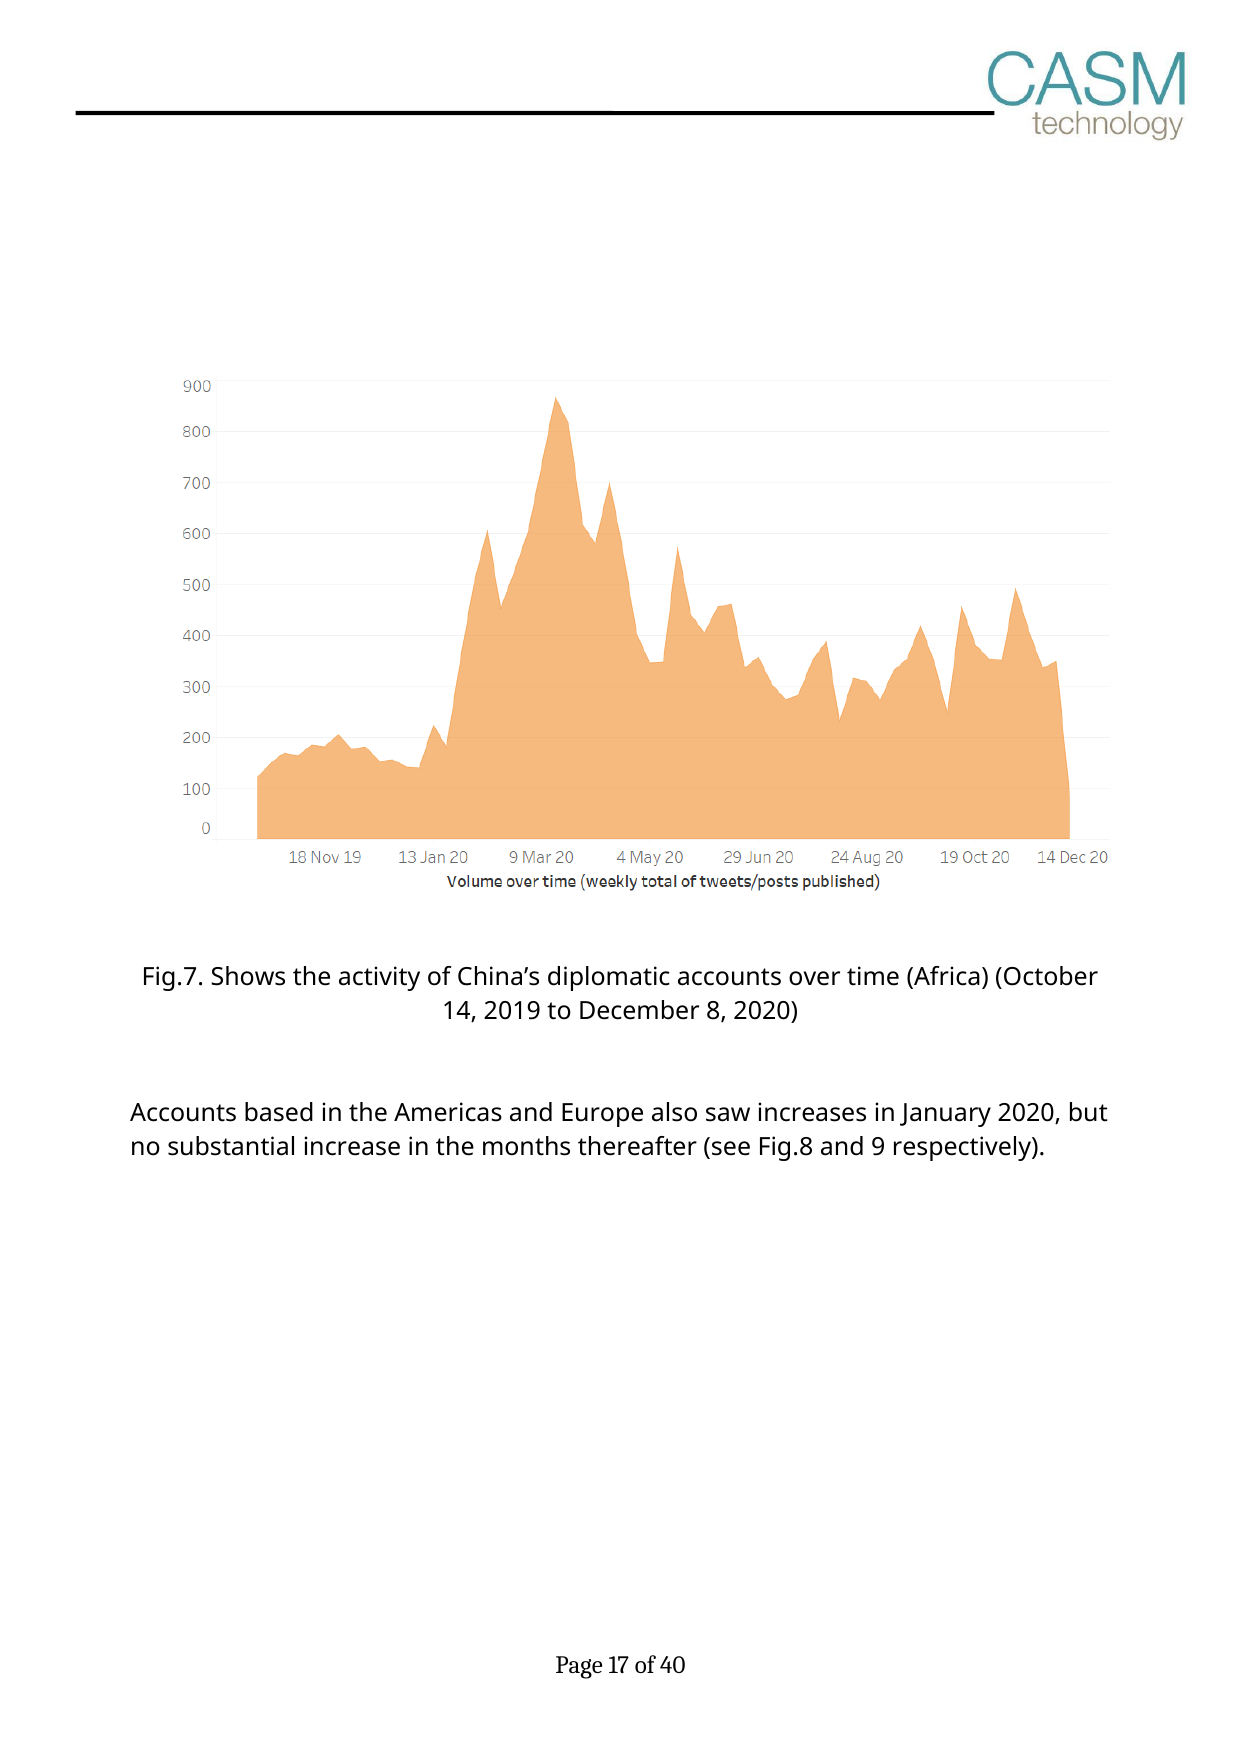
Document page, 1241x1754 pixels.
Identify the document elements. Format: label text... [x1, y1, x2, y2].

text Accounts based in the Americas and Europe also saw increases in January 2020, but no substantial increase in the months thereafter (see Fig.8 and 9 respectively). [130, 1095, 1110, 1163]
text Fig.7. Shows the activity of China’s diplomatic accounts over time (Africa) (October 14, 2019 to December 8, 2020) [130, 958, 1110, 1027]
picture [956, 20, 1218, 169]
picture [129, 374, 1110, 891]
